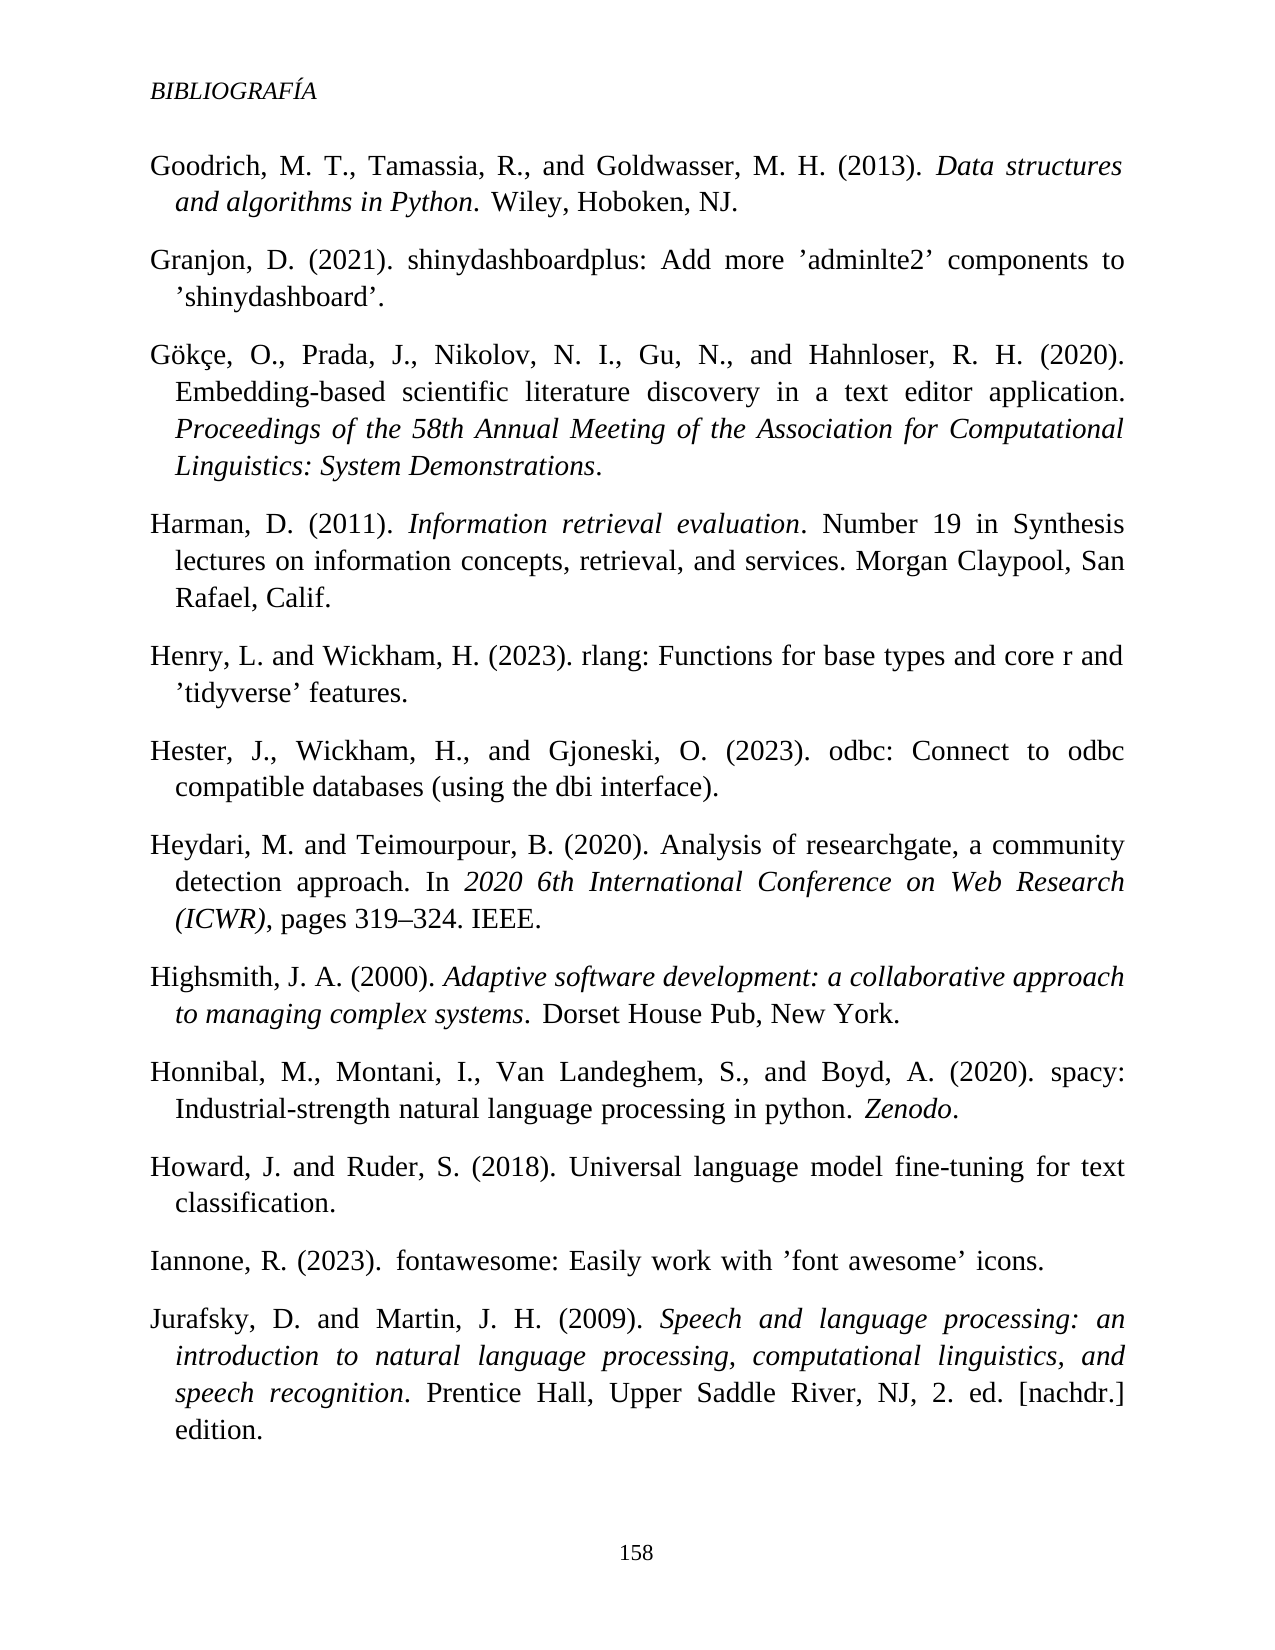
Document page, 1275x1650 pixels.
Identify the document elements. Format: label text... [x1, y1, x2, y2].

text Granjon, D. (2021). shinydashboardplus: Add more ’adminlte2’ components to ’shinydashboard’. [150, 242, 1125, 313]
text Hester, J., Wickham, H., and Gjoneski, O. (2023). odbc: Connect to odbc compatible databases (using the dbi interface). [150, 733, 1125, 803]
text Howard, J. and Ruder, S. (2018). Universal language model fine-tuning for text classification. [150, 1149, 1125, 1219]
text Gökçe, O., Prada, J., Nikolov, N. I., Gu, N., and Hahnloser, R. H. (2020). Embedding-based scientific literature discovery in a text editor application. Proceedings of the 58th Annual Meeting of the Association for Computational Linguistics: System Demonstrations. [150, 337, 1125, 481]
text Highsmith, J. A. (2000). Adaptive software development: a collaborative approach to managing complex systems. Dorset House Pub, New York. [150, 959, 1125, 1029]
text BIBLIOGRAFÍA [150, 76, 1275, 105]
text Jurafsky, D. and Martin, J. H. (2009). Speech and language processing: an introduction to natural language processing, computational linguistics, and speech recognition. Prentice Hall, Upper Saddle River, NJ, 2. ed. [nachdr.] edition. [150, 1302, 1125, 1446]
text Heydari, M. and Teimourpour, B. (2020). Analysis of researchgate, a community detection approach. In 2020 6th International Conference on Web Research (ICWR), pages 319–324. IEEE. [150, 827, 1125, 934]
text Iannone, R. (2023). fontawesome: Easily work with ’font awesome’ icons. [150, 1243, 1275, 1277]
text Honnibal, M., Montani, I., Van Landeghem, S., and Boyd, A. (2020). spacy: Industrial-strength natural language processing in python. Zenodo. [150, 1054, 1125, 1124]
text Henry, L. and Wickham, H. (2023). rlang: Functions for base types and core r and ’tidyverse’ features. [150, 638, 1125, 708]
text Goodrich, M. T., Tamassia, R., and Goldwasser, M. H. (2013). Data structures and algorithms in Python. Wiley, Hoboken, NJ. [150, 148, 1125, 218]
text Harman, D. (2011). Information retrieval evaluation. Number 19 in Synthesis lectures on information concepts, retrieval, and services. Morgan Claypool, San Rafael, Calif. [150, 506, 1125, 613]
